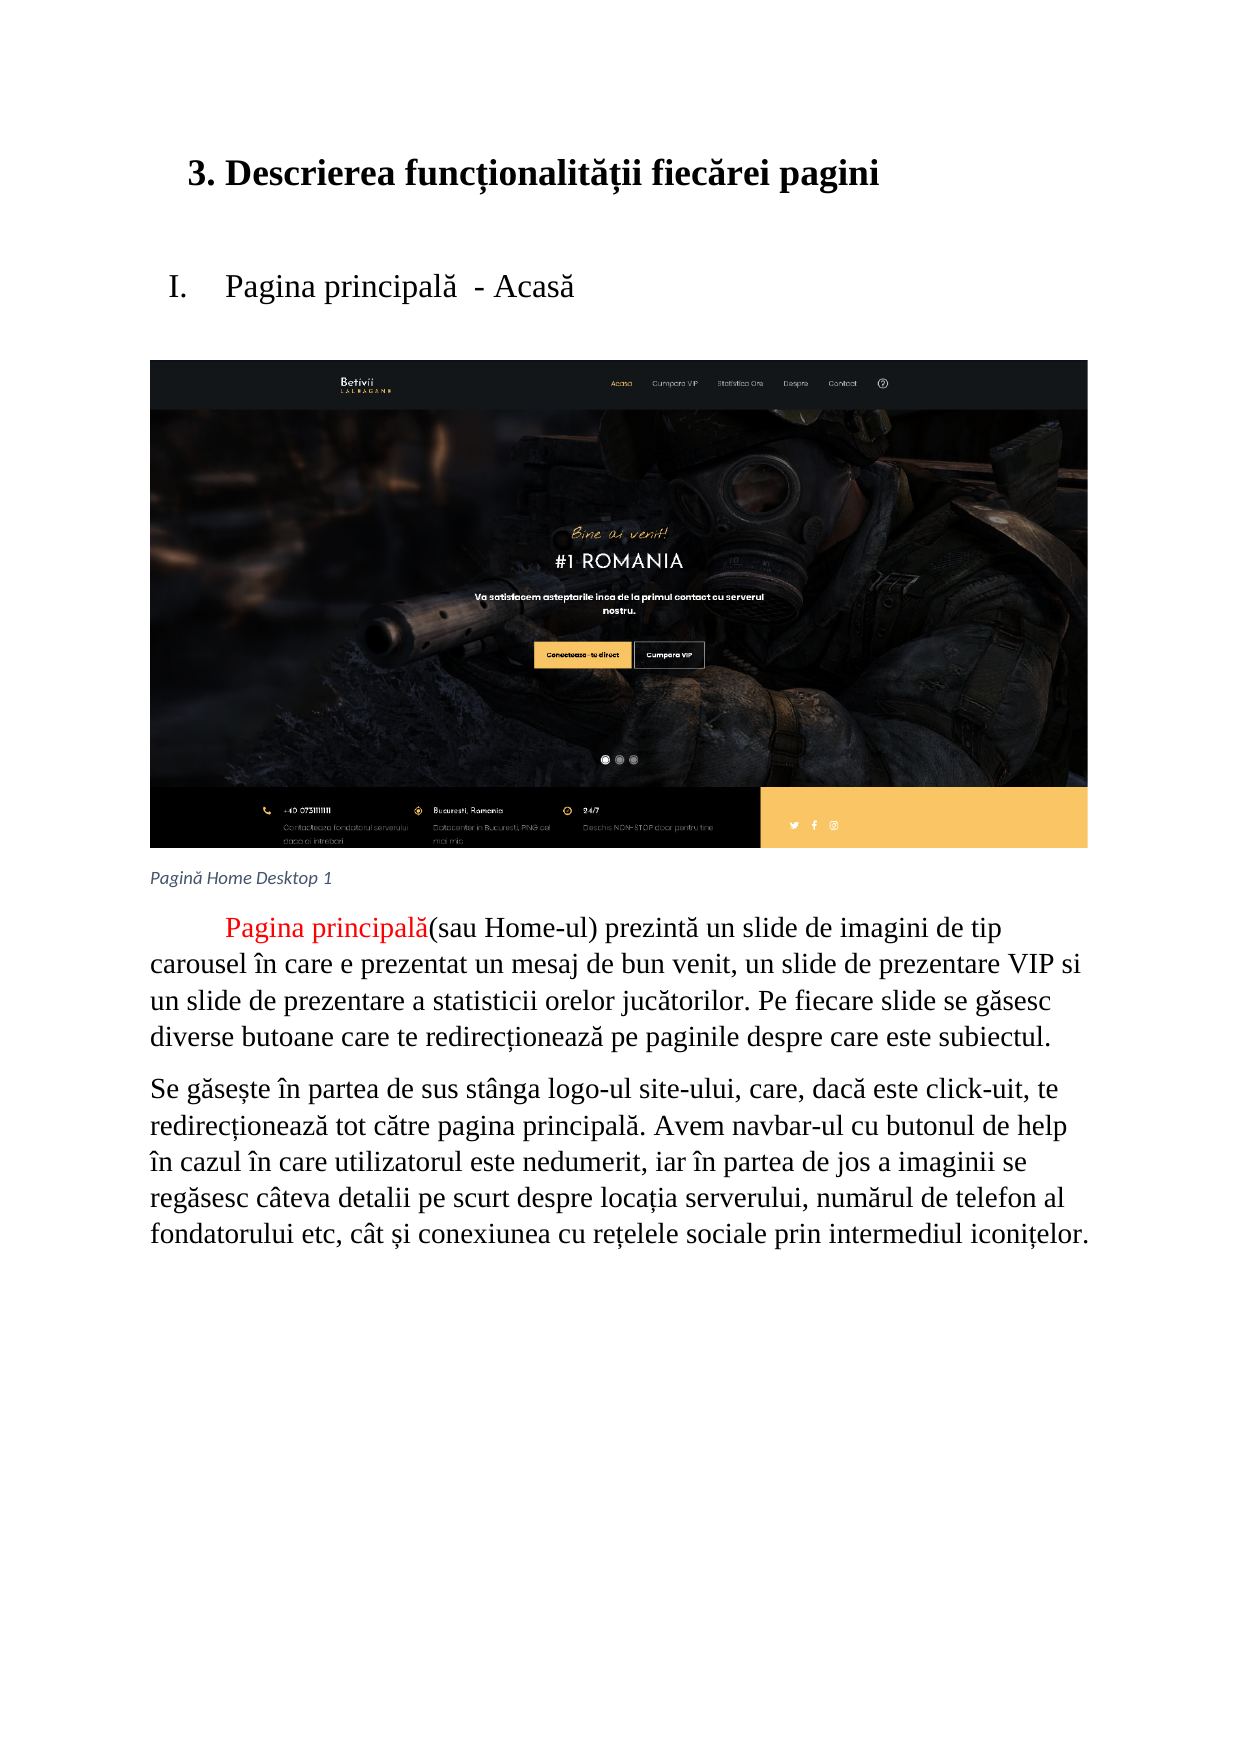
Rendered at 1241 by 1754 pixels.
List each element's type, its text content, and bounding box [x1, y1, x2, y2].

text Pagina principală(sau Home-ul) prezintă un slide de imagini de tip carousel în care e prezentat un mesaj de bun venit, un slide de prezentare VIP si un slide de prezentare a statisticii orelor jucătorilor. Pe fiecare slide se găsesc diverse butoane care te redirecționează pe paginile despre care este subiectul. [150, 910, 1090, 1052]
list Descrierea funcționalității fiecărei pagini [187, 150, 1090, 193]
picture [150, 360, 1088, 848]
text Se găsește în partea de sus stânga logo-ul site-ului, care, dacă este click-uit, te redirecționează tot către pagina principală. Avem navbar-ul cu butonul de help în cazul în care utilizatorul este nedumerit, iar în partea de jos a imaginii se regăsesc câteva detalii pe scurt despre locația serverului, numărul de telefon al fondatorului etc, cât și conexiunea cu rețelele sociale prin intermediul iconițelor. [150, 1072, 1090, 1250]
list Pagina principală - Acasă [187, 266, 1090, 304]
